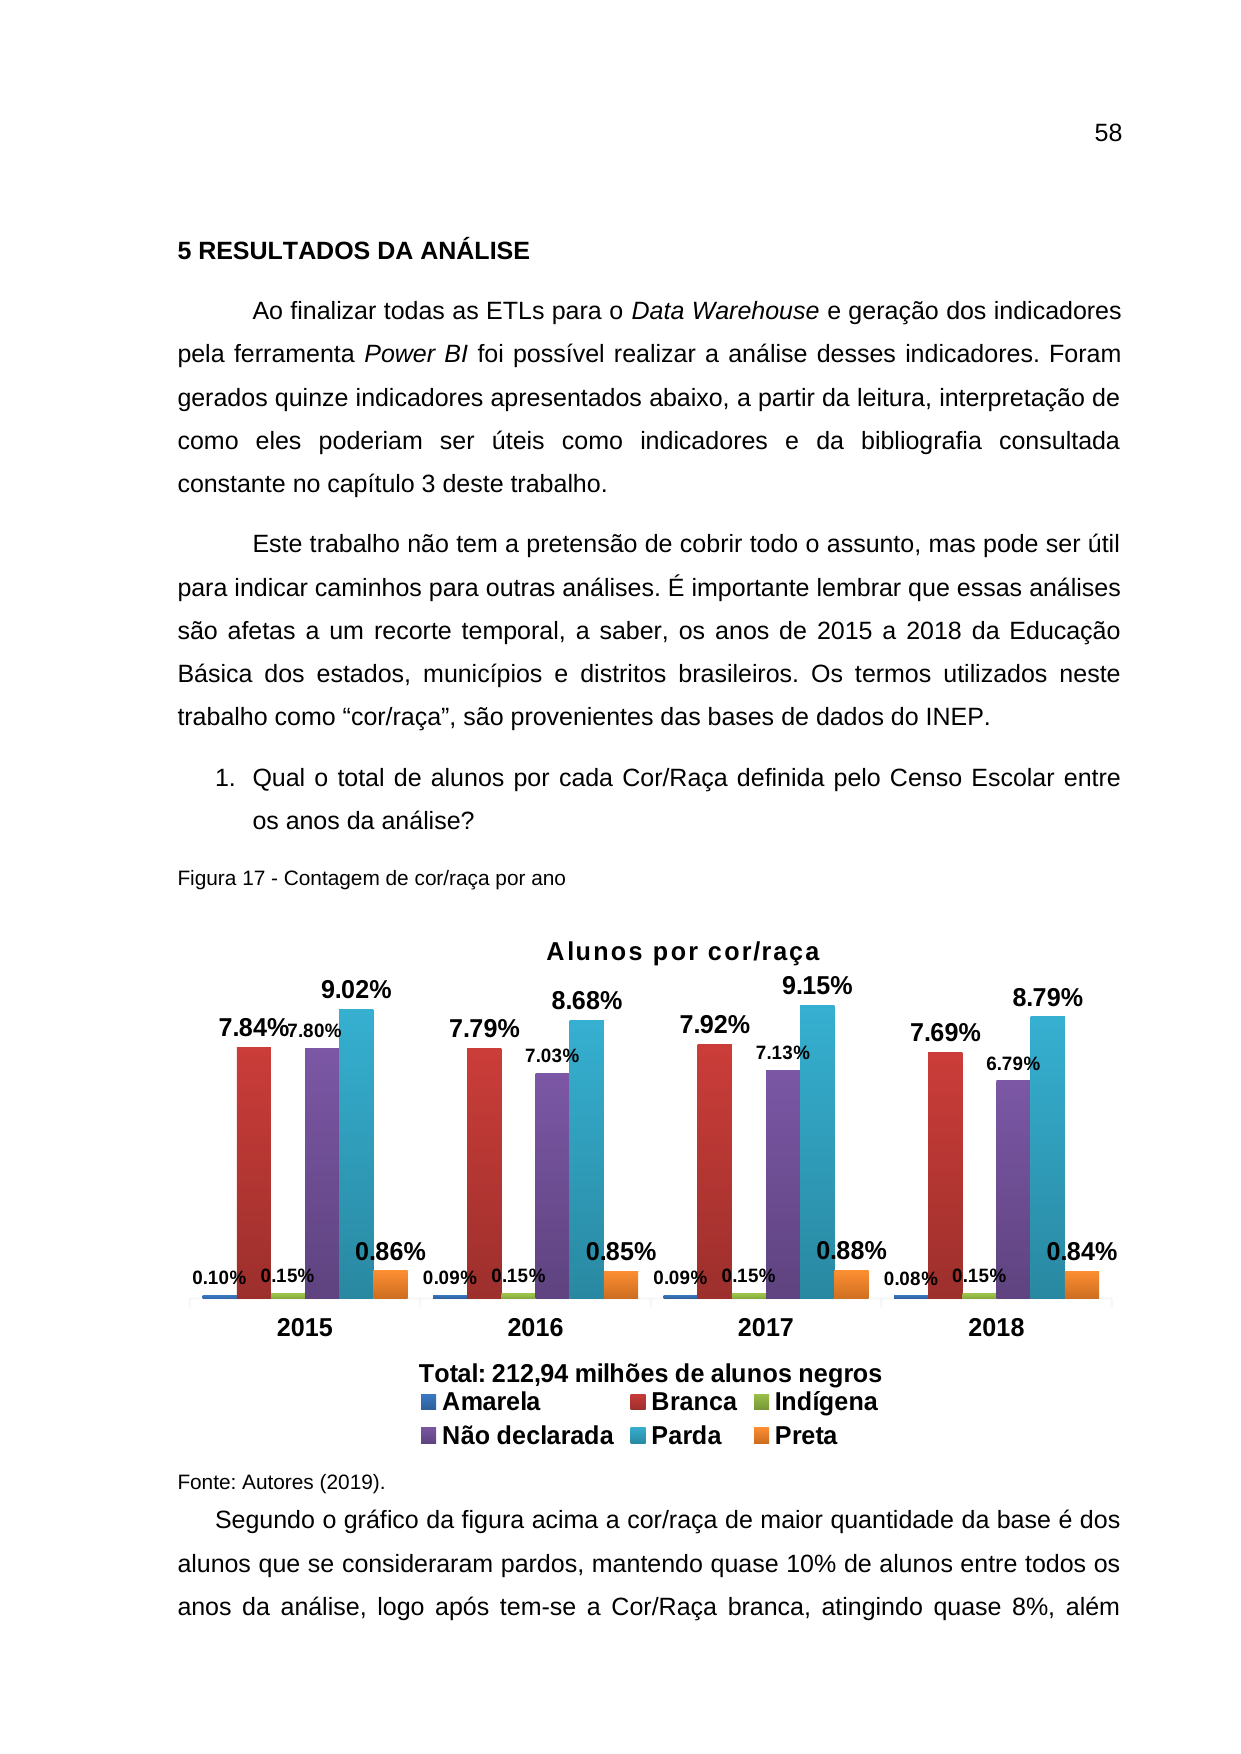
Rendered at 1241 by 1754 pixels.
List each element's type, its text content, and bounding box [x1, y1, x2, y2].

subtitle 5 RESULTADOS DA ANÁLISE [177, 236, 1122, 264]
text Este trabalho não tem a pretensão de cobrir todo o assunto, mas pode ser útil para indicar caminhos para outras análises. É importante lembrar que essas análises são afetas a um recorte temporal, a saber, os anos de 2015 a 2018 da Educação Básica dos estados, municípios e distritos brasileiros. Os termos utilizados neste trabalho como “cor/raça”, são provenientes das bases de dados do INEP. [177, 529, 1122, 731]
text Fonte: Autores (2019). [177, 1469, 1122, 1493]
text Ao finalizar todas as ETLs para o Data Warehouse e geração dos indicadores pela ferramenta Power BI foi possível realizar a análise desses indicadores. Foram gerados quinze indicadores apresentados abaixo, a partir da leitura, interpretação de como eles poderiam ser úteis como indicadores e da bibliografia consultada constante no capítulo 3 deste trabalho. [177, 296, 1122, 497]
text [177, 1506, 1122, 1621]
list Qual o total de alunos por cada Cor/Raça definida pelo Censo Escolar entre os anos da análise? [215, 762, 1122, 834]
